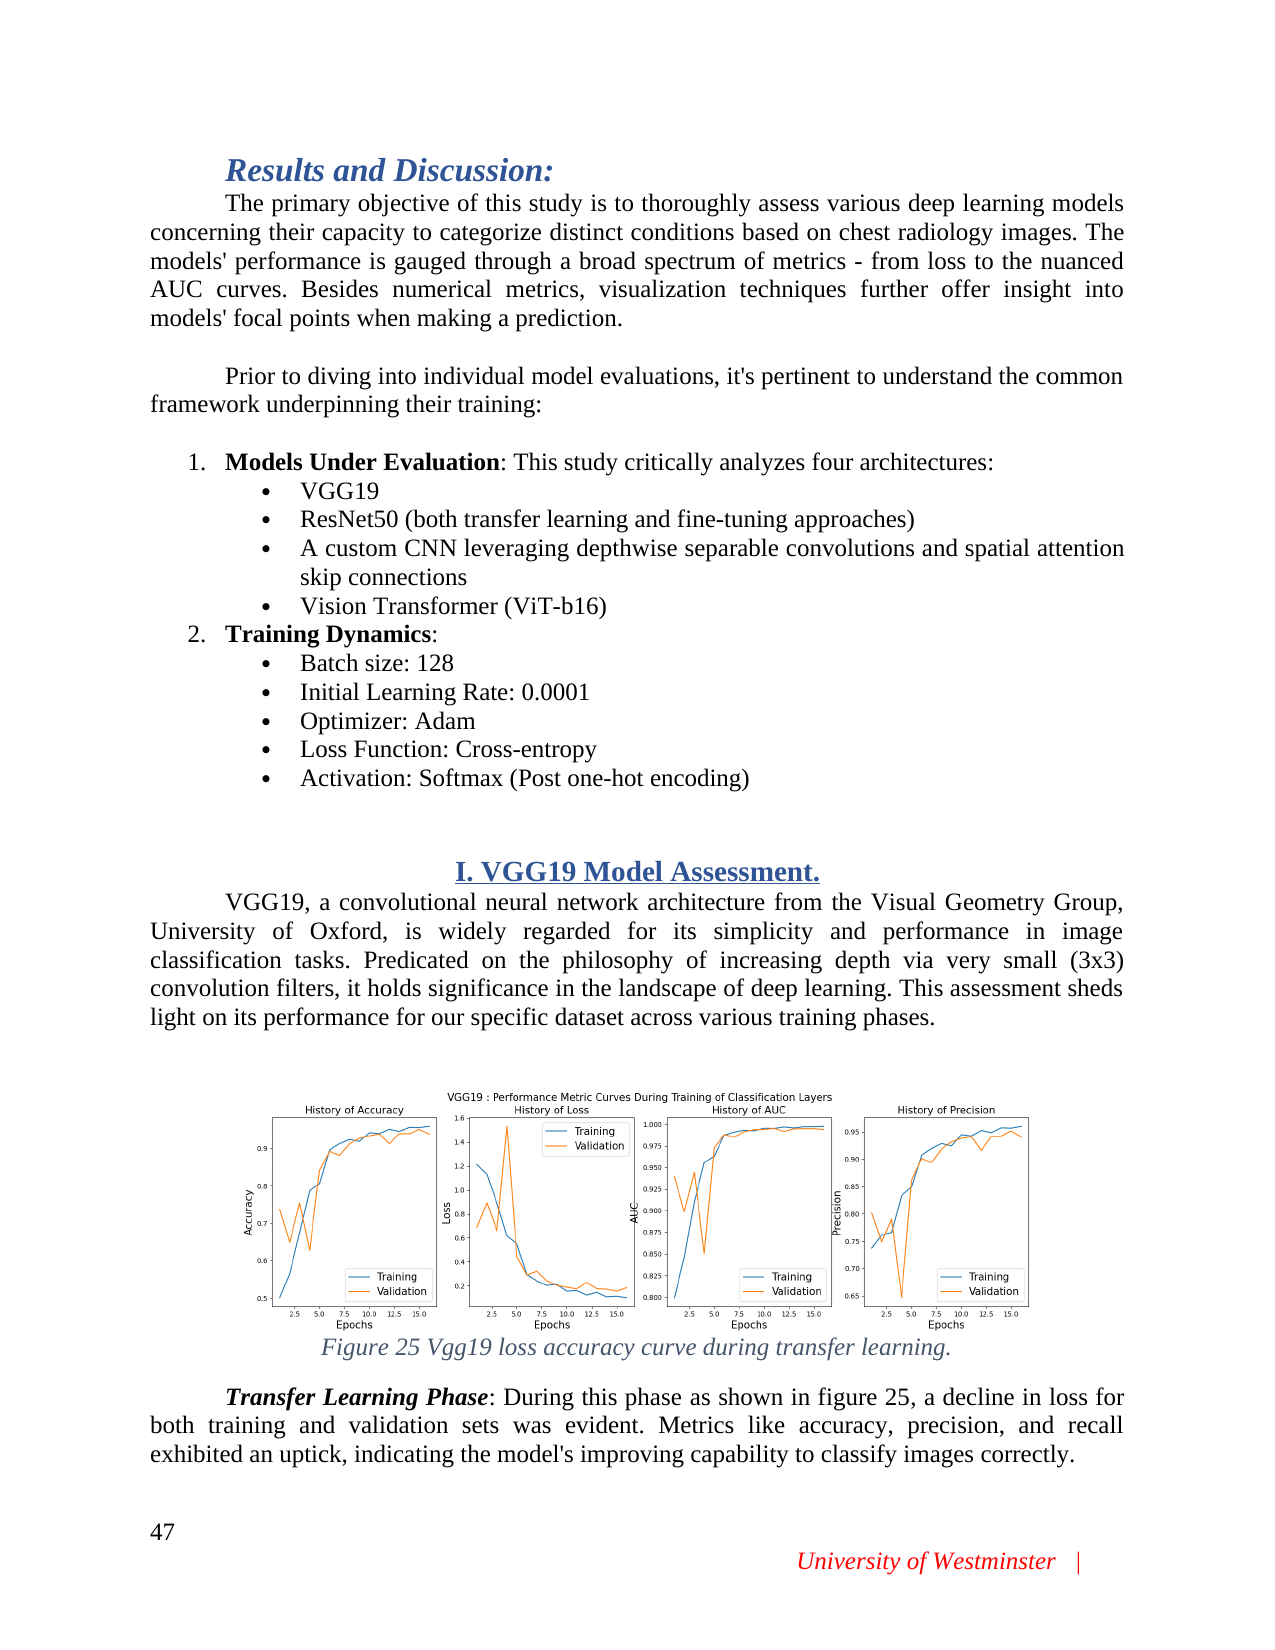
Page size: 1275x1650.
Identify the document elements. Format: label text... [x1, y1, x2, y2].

text Transfer Learning Phase: During this phase as shown in figure 25, a decline in loss for both training and validation sets was evident. Metrics like accuracy, precision, and recall exhibited an uptick, indicating the model's improving capability to classify images correctly. [150, 1382, 1125, 1468]
text Prior to diving into individual model evaluations, it's pertinent to understand the common framework underpinning their training: [150, 361, 1125, 418]
list A custom CNN leveraging depthwise separable convolutions and spatial attention skip connections [262, 533, 1125, 591]
subtitle Results and Discussion: [150, 150, 1125, 188]
list Models Under Evaluation: This study critically analyzes four architectures: [187, 447, 1125, 476]
list Loss Function: Cross-entropy [262, 734, 1125, 763]
picture [150, 1088, 1125, 1333]
list ResNet50 (both transfer learning and fine-tuning approaches) [262, 504, 1125, 533]
text The primary objective of this study is to thoroughly assess various deep learning models concerning their capacity to categorize distinct conditions based on chest radiology images. The models' performance is gauged through a broad spectrum of metrics - from loss to the nuanced AUC curves. Besides numerical metrics, visualization techniques further offer insight into models' focal points when making a prediction. [150, 188, 1125, 332]
list Initial Learning Rate: 0.0001 [262, 677, 1125, 706]
text VGG19, a convolutional neural network architecture from the Visual Geometry Group, University of Oxford, is widely regarded for its simplicity and performance in image classification tasks. Predicated on the philosophy of increasing depth via very small (3x3) convolution filters, it holds significance in the landscape of deep learning. This assessment sheds light on its performance for our specific dataset across various training phases. [150, 887, 1125, 1031]
list VGG19 [262, 476, 1125, 504]
list Activation: Softmax (Post one-hot encoding) [262, 763, 1125, 792]
list Training Dynamics: [187, 619, 1125, 648]
list Optimizer: Adam [262, 706, 1125, 734]
subtitle I. VGG19 Model Assessment. [150, 854, 1125, 887]
list Batch size: 128 [262, 648, 1125, 677]
list Vision Transformer (ViT-b16) [262, 591, 1125, 619]
text Figure 25 Vgg19 loss accuracy curve during transfer learning. [150, 1333, 1125, 1361]
